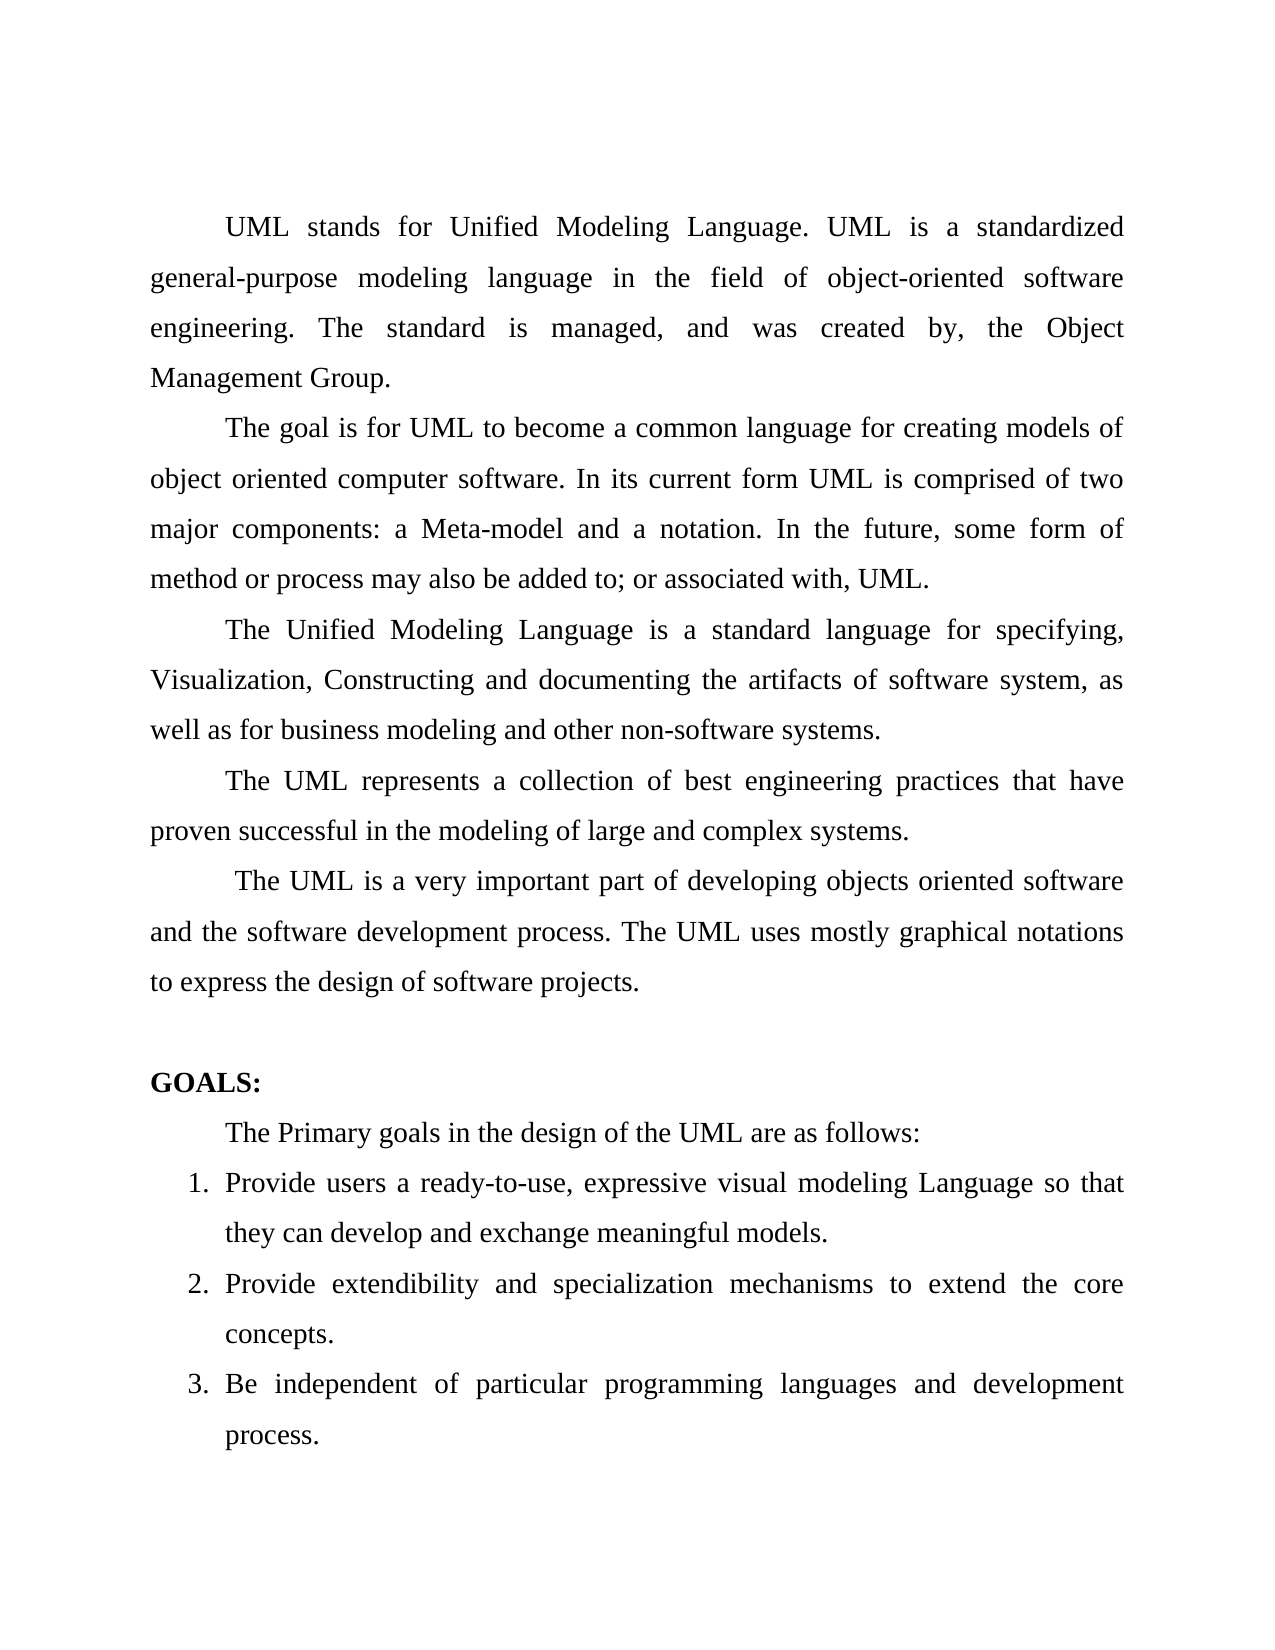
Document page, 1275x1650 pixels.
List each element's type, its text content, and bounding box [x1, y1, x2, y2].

list The UML is a very important part of developing objects oriented software and the software development process. The UML uses mostly graphical notations to express the design of software projects. [150, 863, 1125, 998]
list The UML represents a collection of best engineering practices that have proven successful in the modeling of large and complex systems. [150, 763, 1125, 847]
list The goal is for UML to become a common language for creating models of object oriented computer software. In its current form UML is comprised of two major components: a Meta-model and a notation. In the future, some form of method or process may also be added to; or associated with, UML. [150, 411, 1125, 595]
list Provide users a ready-to-use, expressive visual modeling Language so that they can develop and exchange meaningful models. [187, 1165, 1125, 1249]
list Be independent of particular programming languages and development process. [187, 1367, 1125, 1450]
list UML stands for Unified Modeling Language. UML is a standardized general-purpose modeling language in the field of object-oriented software engineering. The standard is managed, and was created by, the Object Management Group. [150, 209, 1125, 394]
list Provide extendibility and specialization mechanisms to extend the core concepts. [187, 1266, 1125, 1350]
list The Unified Modeling Language is a standard language for specifying, Visualization, Constructing and documenting the artifacts of software system, as well as for business modeling and other non-software systems. [150, 612, 1125, 746]
list The Primary goals in the design of the UML are as follows: [150, 1115, 1125, 1148]
list GOALS: [150, 1065, 1125, 1098]
